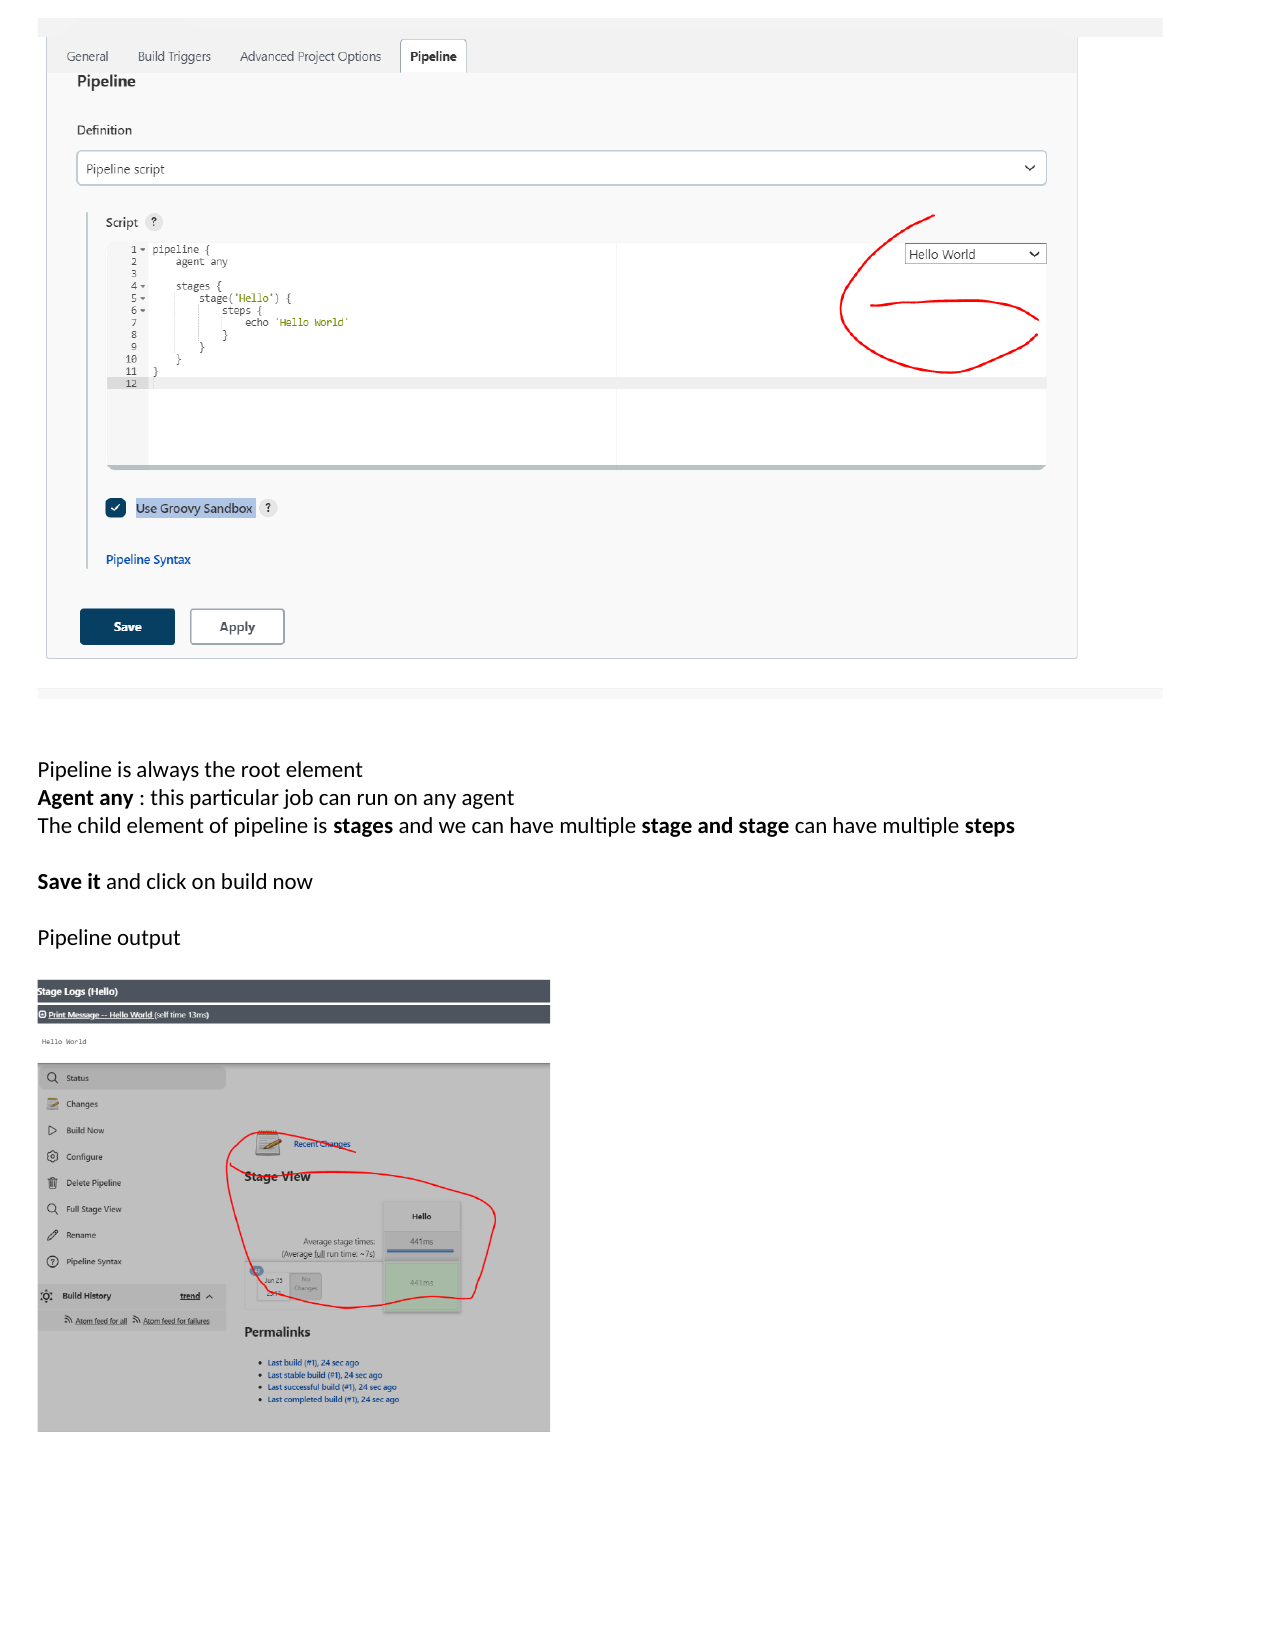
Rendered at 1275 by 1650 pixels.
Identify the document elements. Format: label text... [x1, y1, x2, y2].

text Pipeline is always the root element [37, 755, 1228, 783]
text Agent any : this particular job can run on any agent [37, 783, 1228, 811]
text Pipeline output [37, 923, 1228, 951]
picture [37, 18, 1163, 699]
text The child element of pipeline is stages and we can have multiple stage and stage can have multiple steps [37, 811, 1228, 839]
text Save it and click on build now [37, 867, 1228, 895]
picture [37, 979, 550, 1432]
